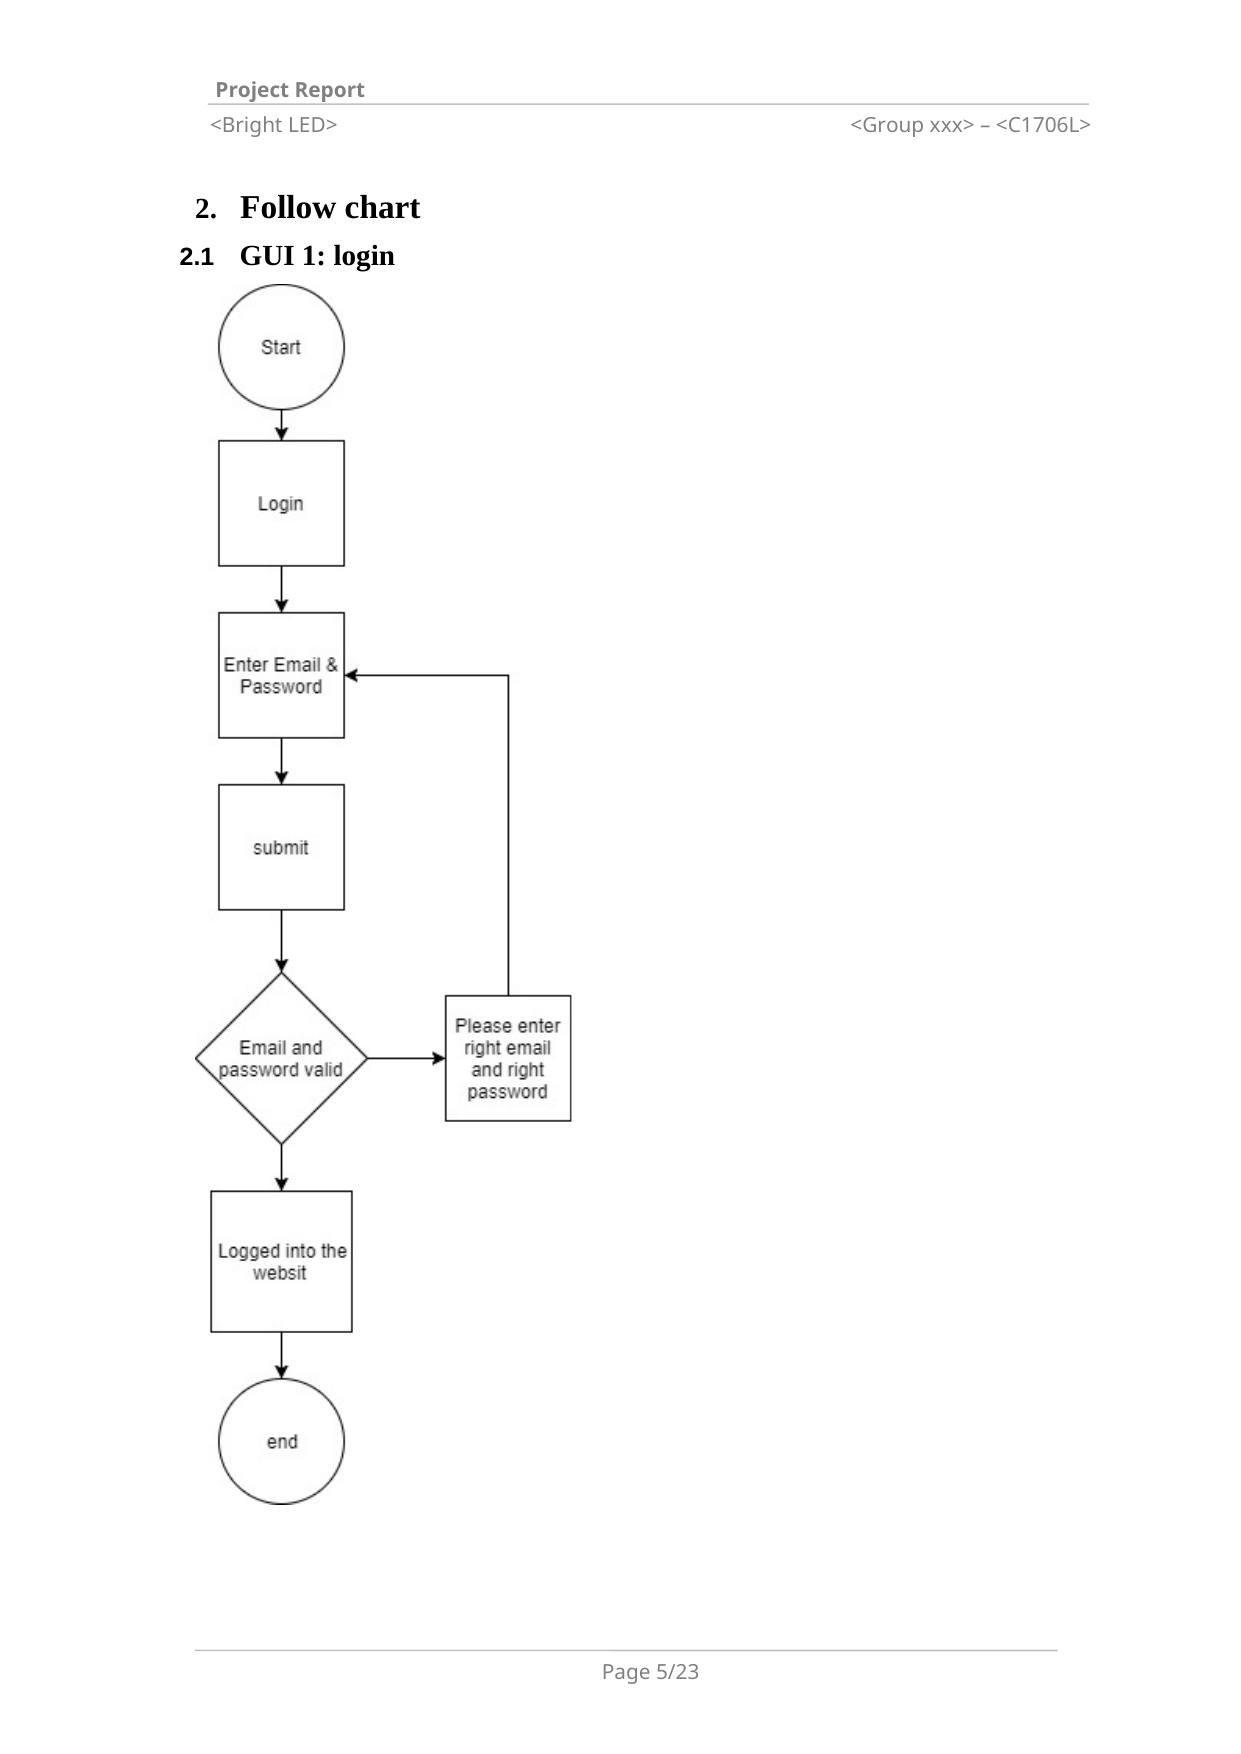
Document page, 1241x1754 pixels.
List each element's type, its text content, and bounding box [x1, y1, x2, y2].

picture [195, 284, 572, 1505]
subtitle GUI 1: login [179, 238, 1106, 272]
subtitle Follow chart [195, 188, 1106, 226]
